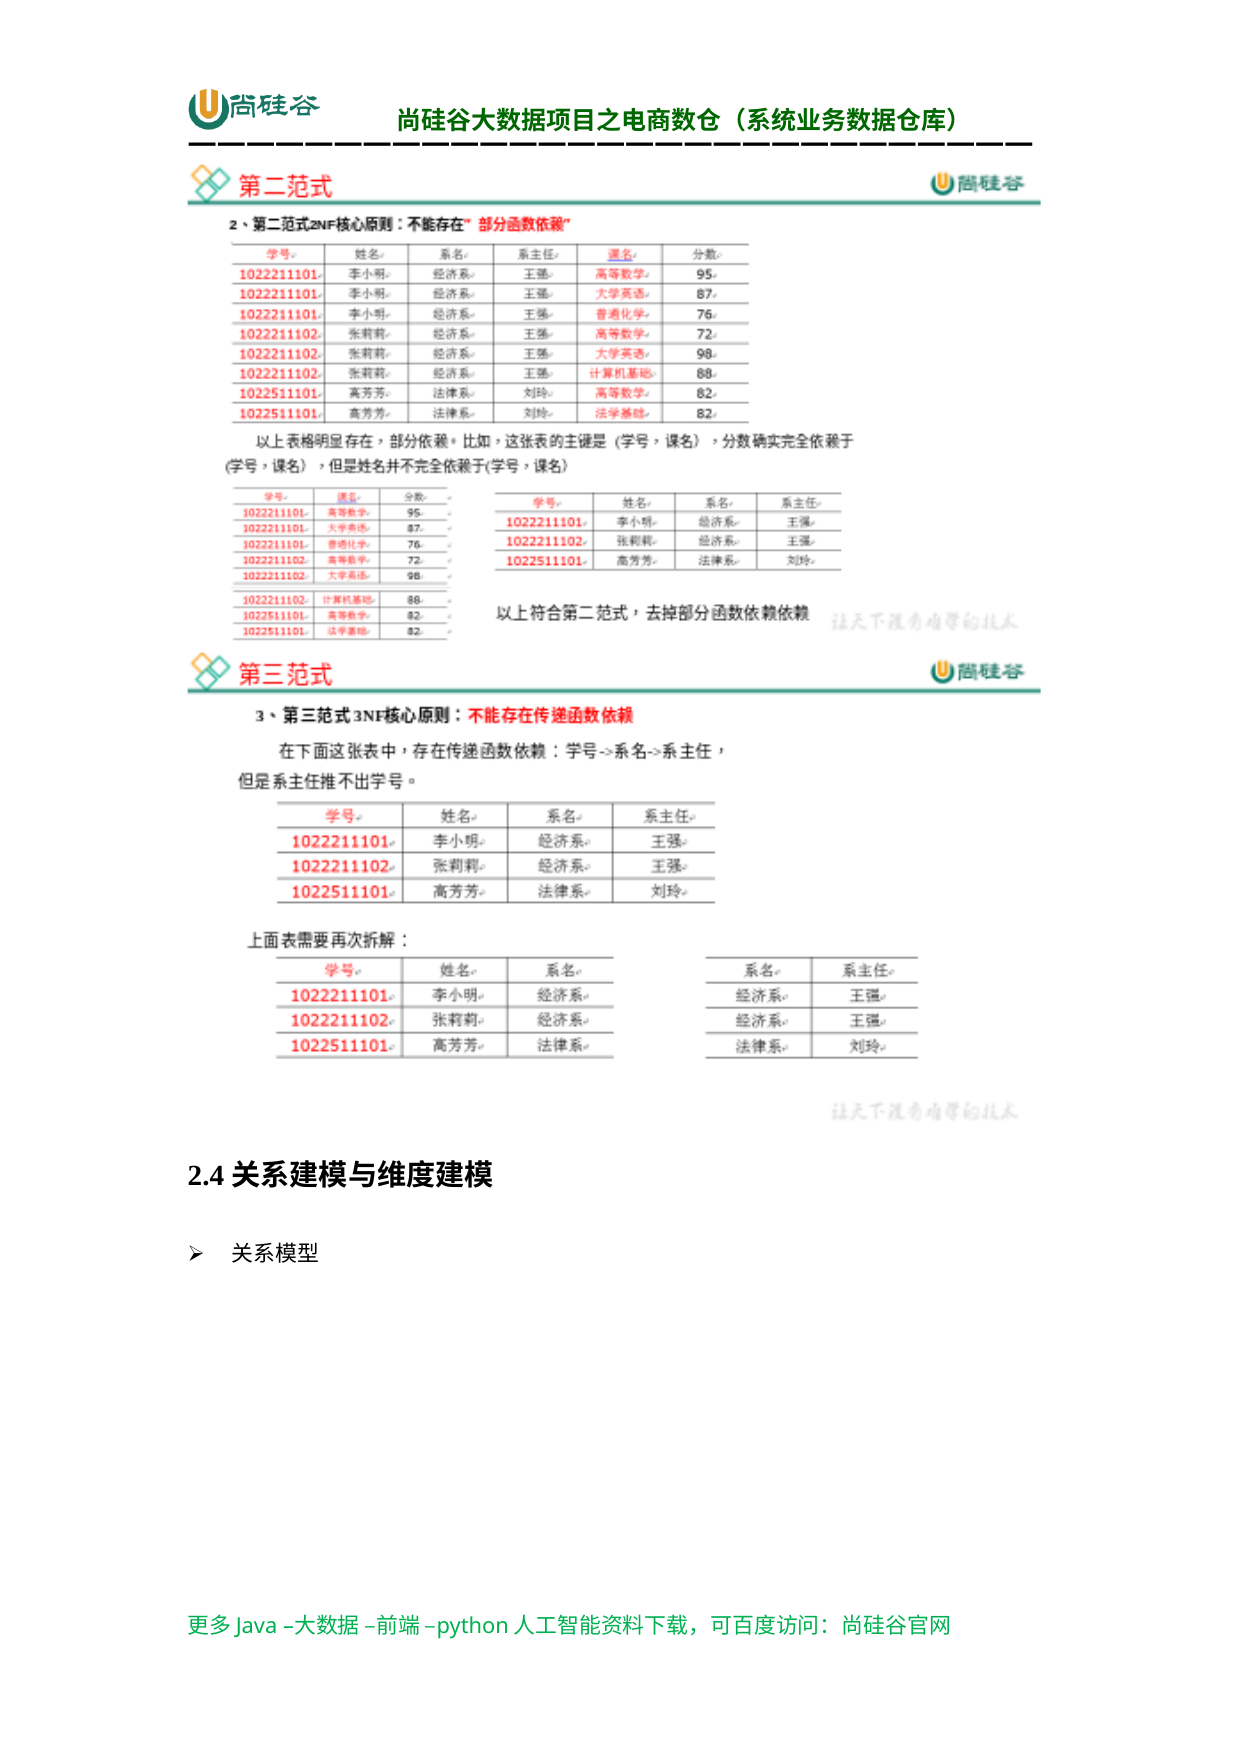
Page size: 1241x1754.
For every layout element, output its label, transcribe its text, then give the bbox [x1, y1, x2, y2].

subtitle 2.4 关系建模与维度建模 [187, 1140, 1053, 1205]
picture [187, 88, 320, 130]
list 关系模型 [187, 1235, 1053, 1268]
